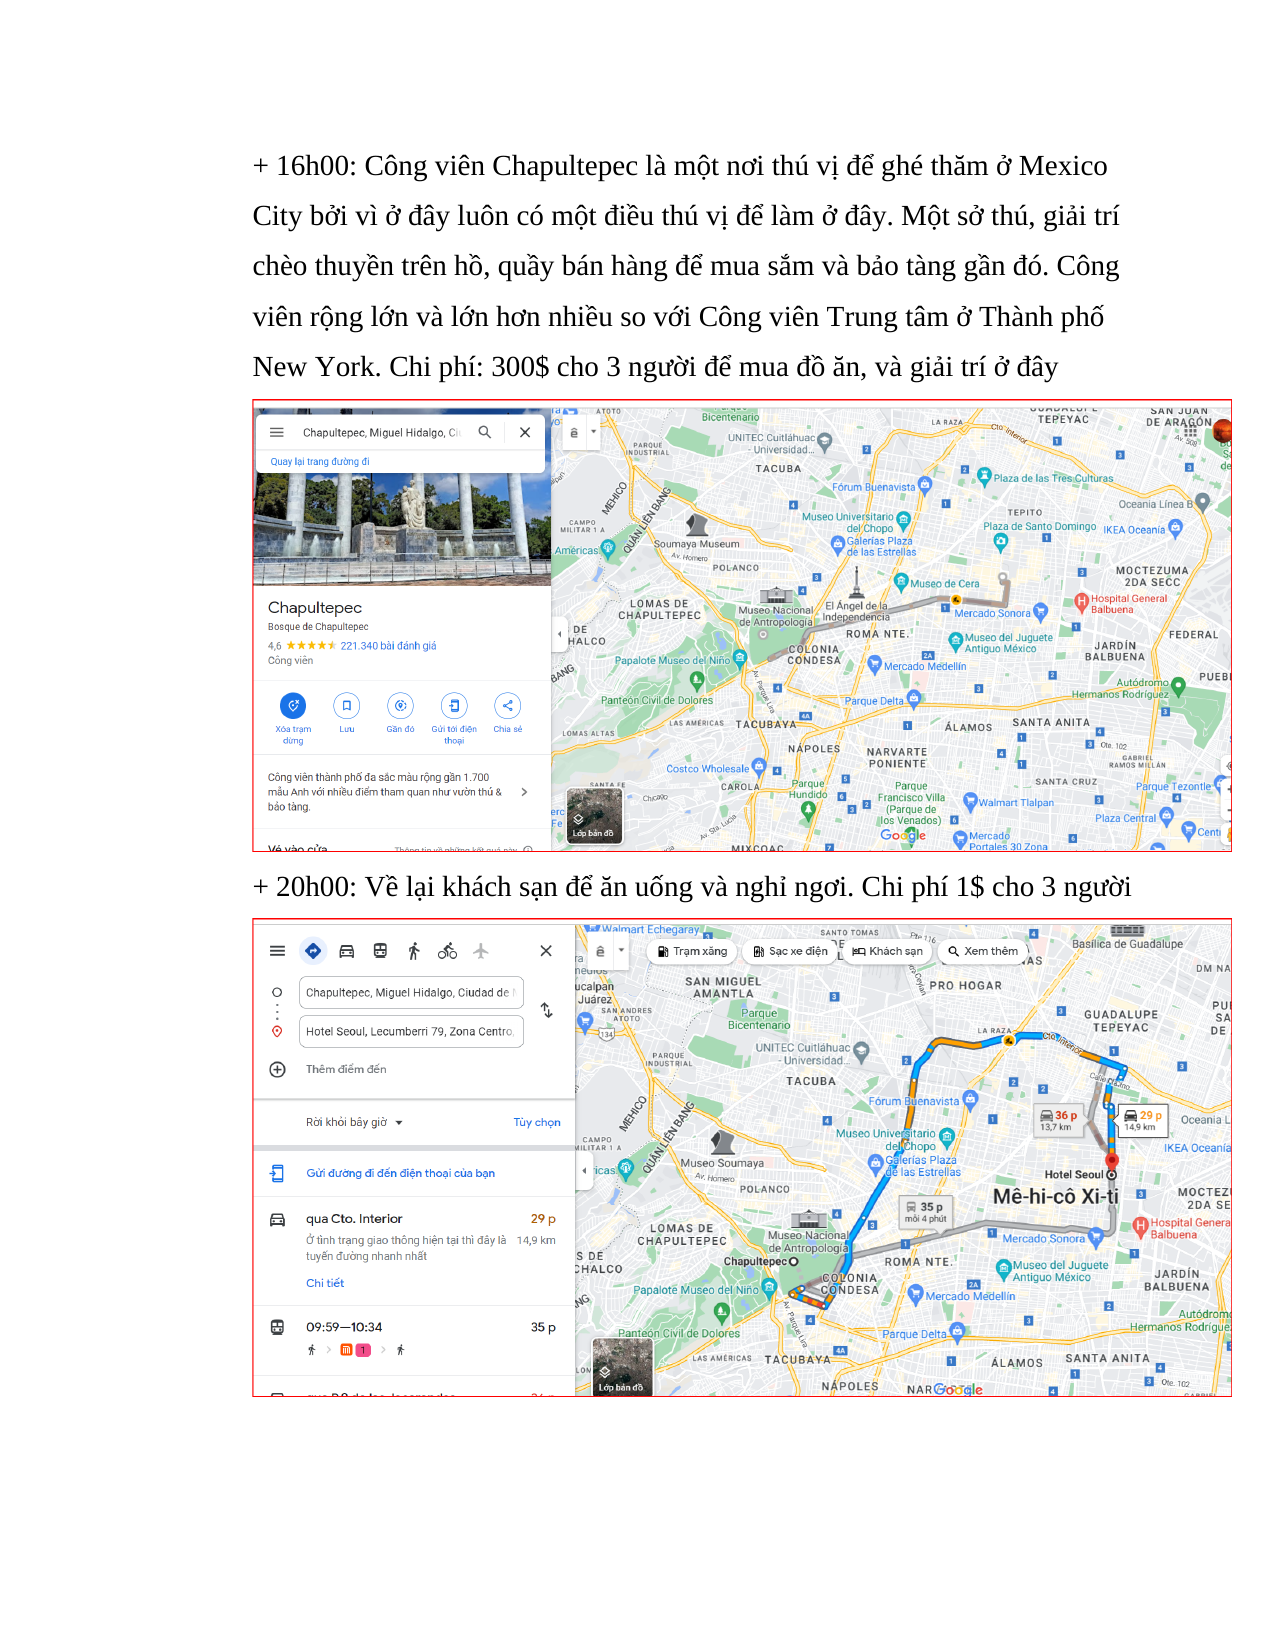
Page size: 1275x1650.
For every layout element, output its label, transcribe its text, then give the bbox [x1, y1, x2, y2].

text + 20h00: Về lại khách sạn để ăn uống và nghỉ ngơi. Chi phí 1$ cho 3 người [252, 869, 1157, 902]
picture [252, 918, 1232, 1397]
text + 16h00: Công viên Chapultepec là một nơi thú vị để ghé thăm ở Mexico City bởi vì ở đây luôn có một điều thú vị để làm ở đây. Một sở thú, giải trí chèo thuyền trên hồ, quầy bán hàng để mua sắm và bảo tàng gần đó. Công viên rộng lớn và lớn hơn nhiều so với Công viên Trung tâm ở Thành phố New York. Chi phí: 300$ cho 3 người để mua đồ ăn, và giải trí ở đây [252, 148, 1157, 382]
picture [252, 399, 1232, 852]
